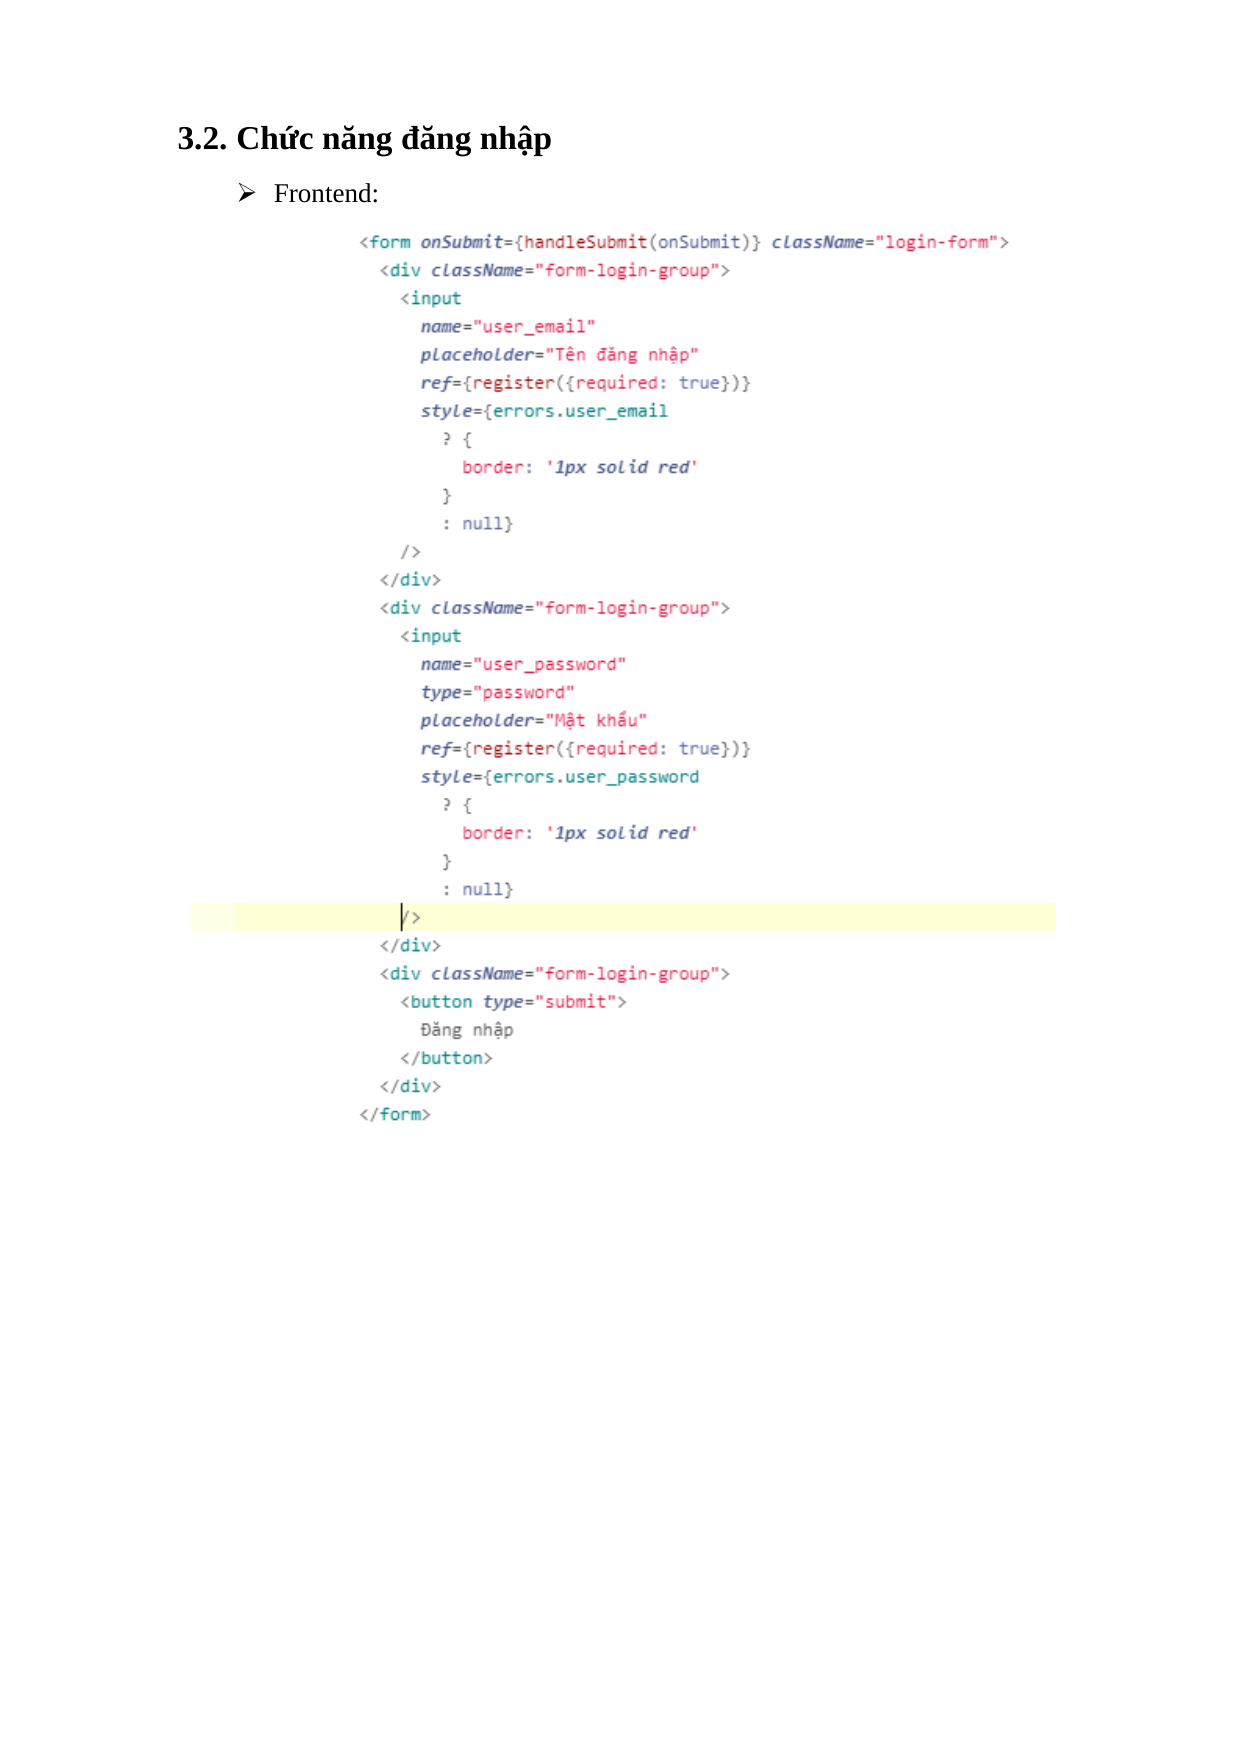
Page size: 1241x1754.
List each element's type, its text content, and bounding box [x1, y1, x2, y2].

list Frontend: [236, 176, 1122, 209]
list Chức năng đăng nhập [177, 118, 1122, 156]
picture [190, 228, 1055, 1133]
